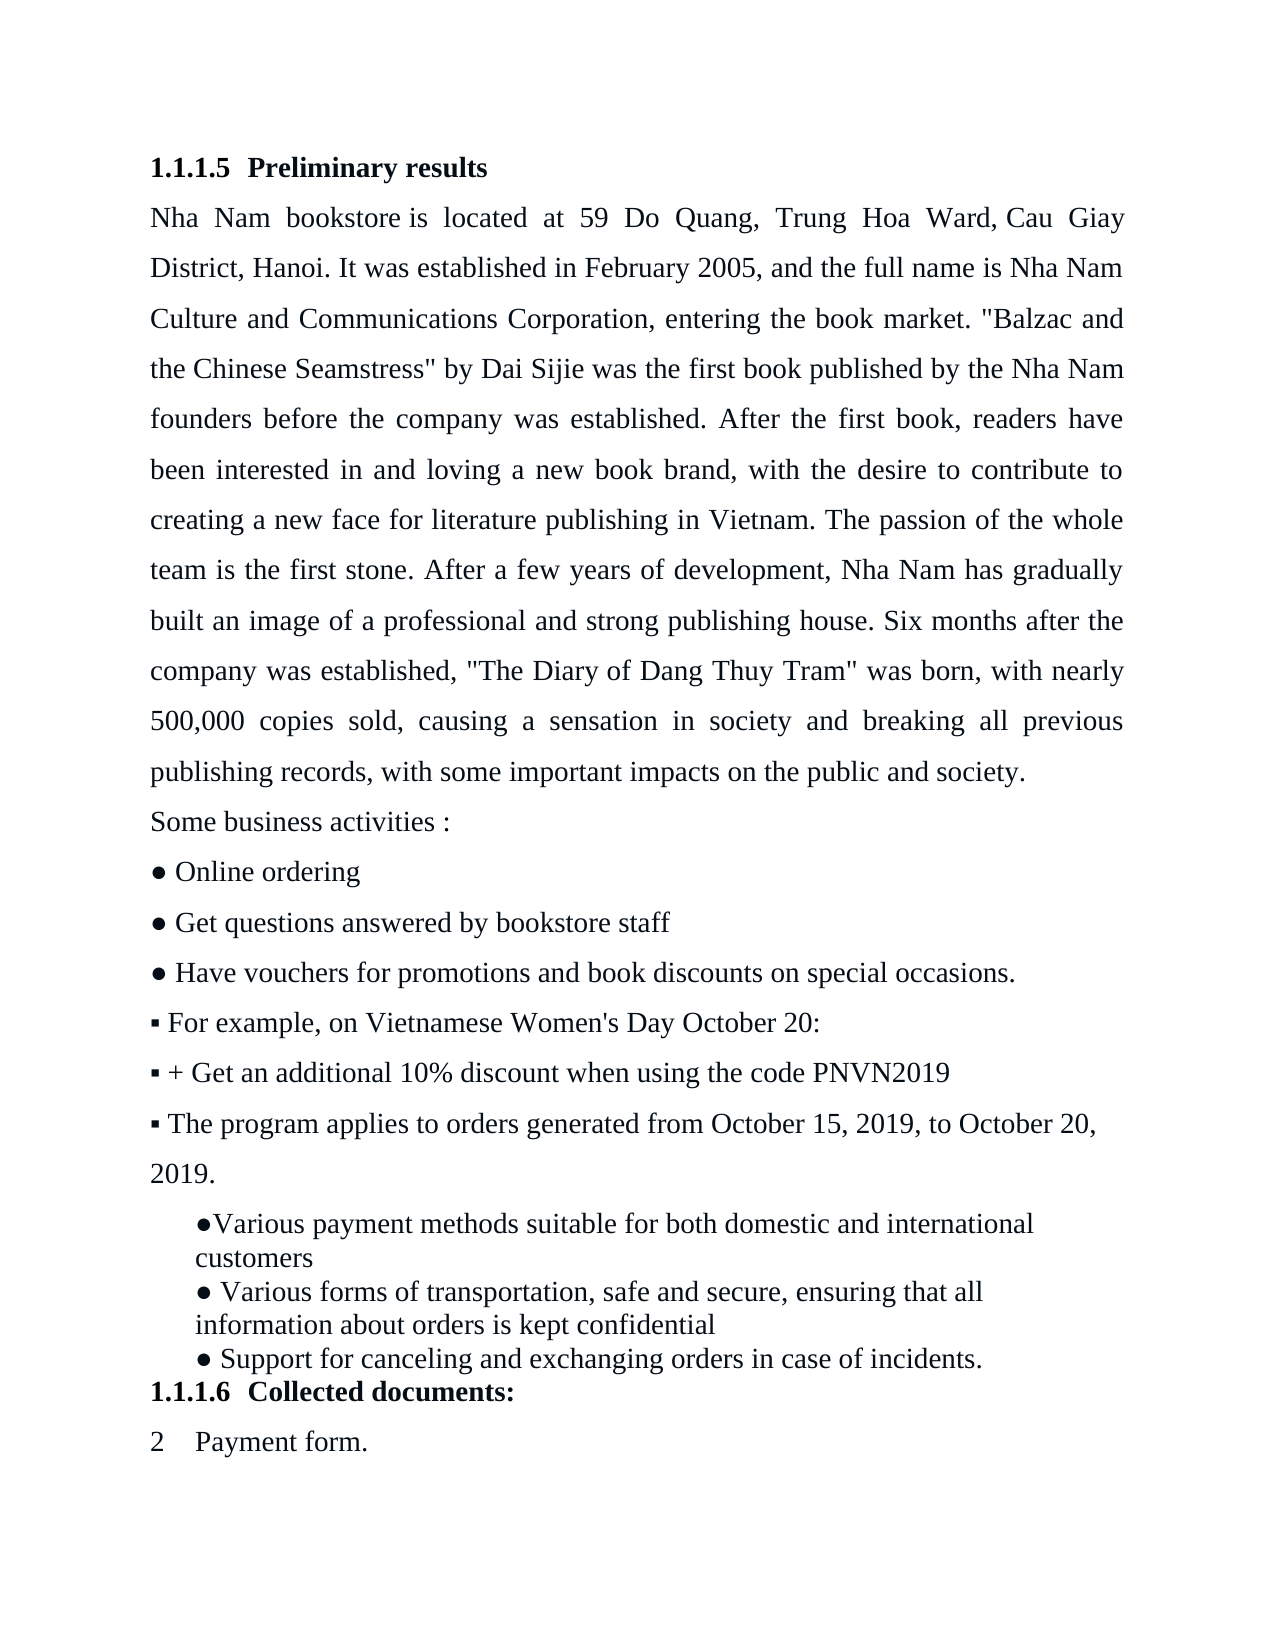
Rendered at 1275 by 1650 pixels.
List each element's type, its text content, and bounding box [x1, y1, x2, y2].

text ● Online ordering ● Get questions answered by bookstore staff ● Have vouchers for promotions and book discounts on special occasions. ▪ For example, on Vietnamese Women's Day October 20: ▪ + Get an additional 10% discount when using the code PNVN2019 ▪ The program applies to orders generated from October 15, 2019, to October 20, 2019. [150, 854, 1125, 1190]
text Nha Nam bookstore is located at 59 Do Quang, Trung Hoa Ward, Cau Giay District, Hanoi. It was established in February 2005, and the full name is Nha Nam Culture and Communications Corporation, entering the book market. "Balzac and the Chinese Seamstress" by Dai Sijie was the first book published by the Nha Nam founders before the company was established. After the first book, readers have been interested in and loving a new book brand, with the desire to contribute to creating a new face for literature publishing in Vietnam. The passion of the whole team is the first stone. After a few years of development, Nha Nam has gradually built an image of a professional and strong publishing house. Six months after the company was established, "The Diary of Dang Thuy Tram" was born, with nearly 500,000 copies sold, causing a sensation in society and breaking all previous publishing records, with some important impacts on the public and society. [150, 200, 1125, 787]
subtitle Preliminary results [150, 150, 1125, 183]
subtitle Collected documents: [150, 1374, 1125, 1408]
list Payment form. [150, 1424, 1125, 1458]
text ●Various payment methods suitable for both domestic and international customers ● Various forms of transportation, safe and secure, ensuring that all information about orders is kept confidential ● Support for canceling and exchanging orders in case of incidents. [195, 1207, 1125, 1374]
text Some business activities : [150, 804, 1125, 838]
